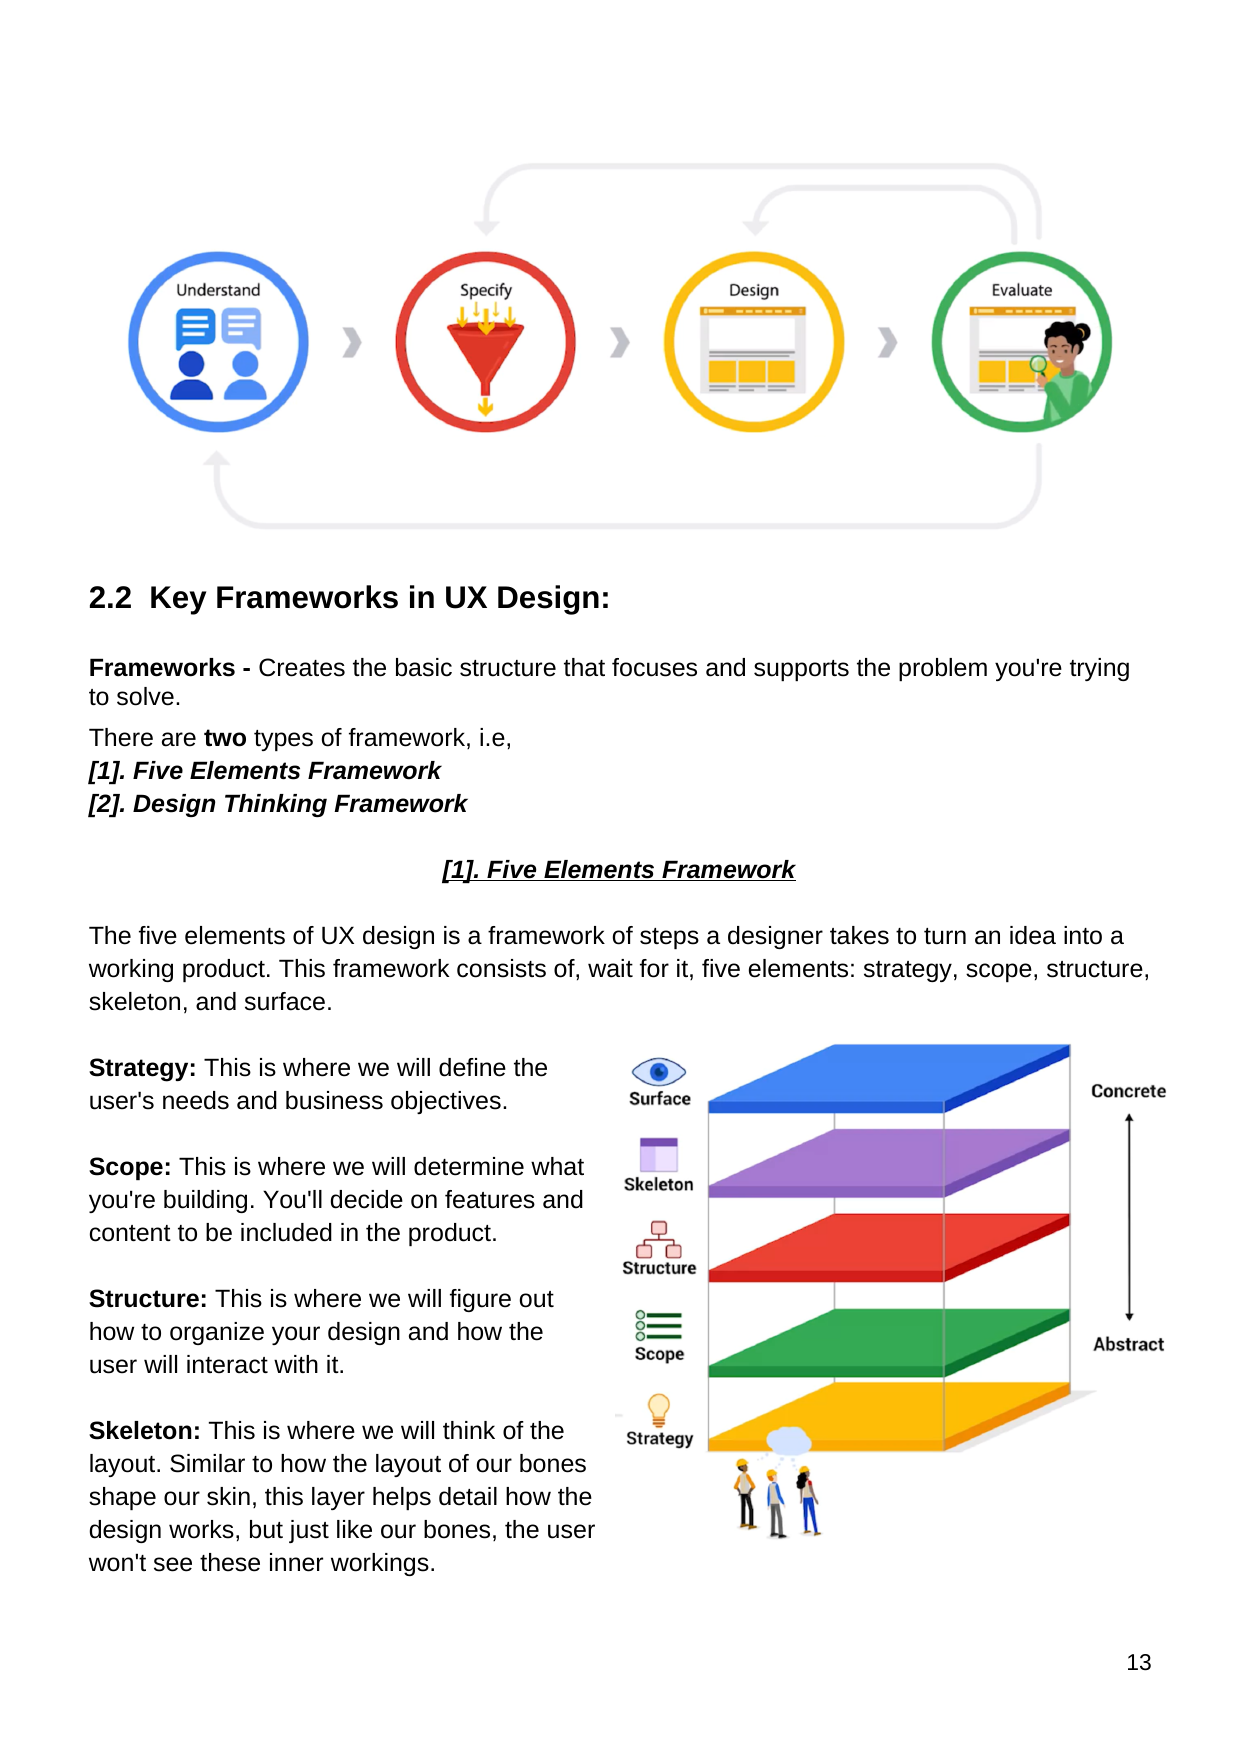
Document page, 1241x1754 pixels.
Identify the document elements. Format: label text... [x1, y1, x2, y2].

text There are two types of framework, i.e, [88, 723, 1152, 752]
text Strategy: This is where we will define the user's needs and business objectives. [88, 1053, 615, 1115]
text Structure: This is where we will figure out how to organize your design and how the user will interact with it. [88, 1284, 615, 1379]
picture [615, 1039, 1172, 1545]
subtitle 2.2 Key Frameworks in UX Design: [88, 579, 1152, 615]
subtitle Frameworks - Creates the basic structure that focuses and supports the problem you're trying to solve. [88, 653, 1152, 710]
text [1]. Five Elements Framework [88, 855, 1152, 884]
text [1]. Five Elements Framework [88, 756, 1152, 784]
text Skeleton: This is where we will think of the layout. Similar to how the layout of our bones shape our skin, this layer helps detail how the design works, but just like our bones, the user won't see these inner workings. [88, 1416, 1152, 1577]
text Scope: This is where we will determine what you're building. You'll decide on features and content to be included in the product. [88, 1152, 615, 1247]
text The five elements of UX design is a framework of steps a designer takes to turn an idea into a working product. This framework consists of, wait for it, five elements: strategy, scope, structure, skeleton, and surface. [88, 921, 1152, 1016]
text [2]. Design Thinking Framework [88, 789, 1152, 818]
picture [104, 150, 1136, 538]
